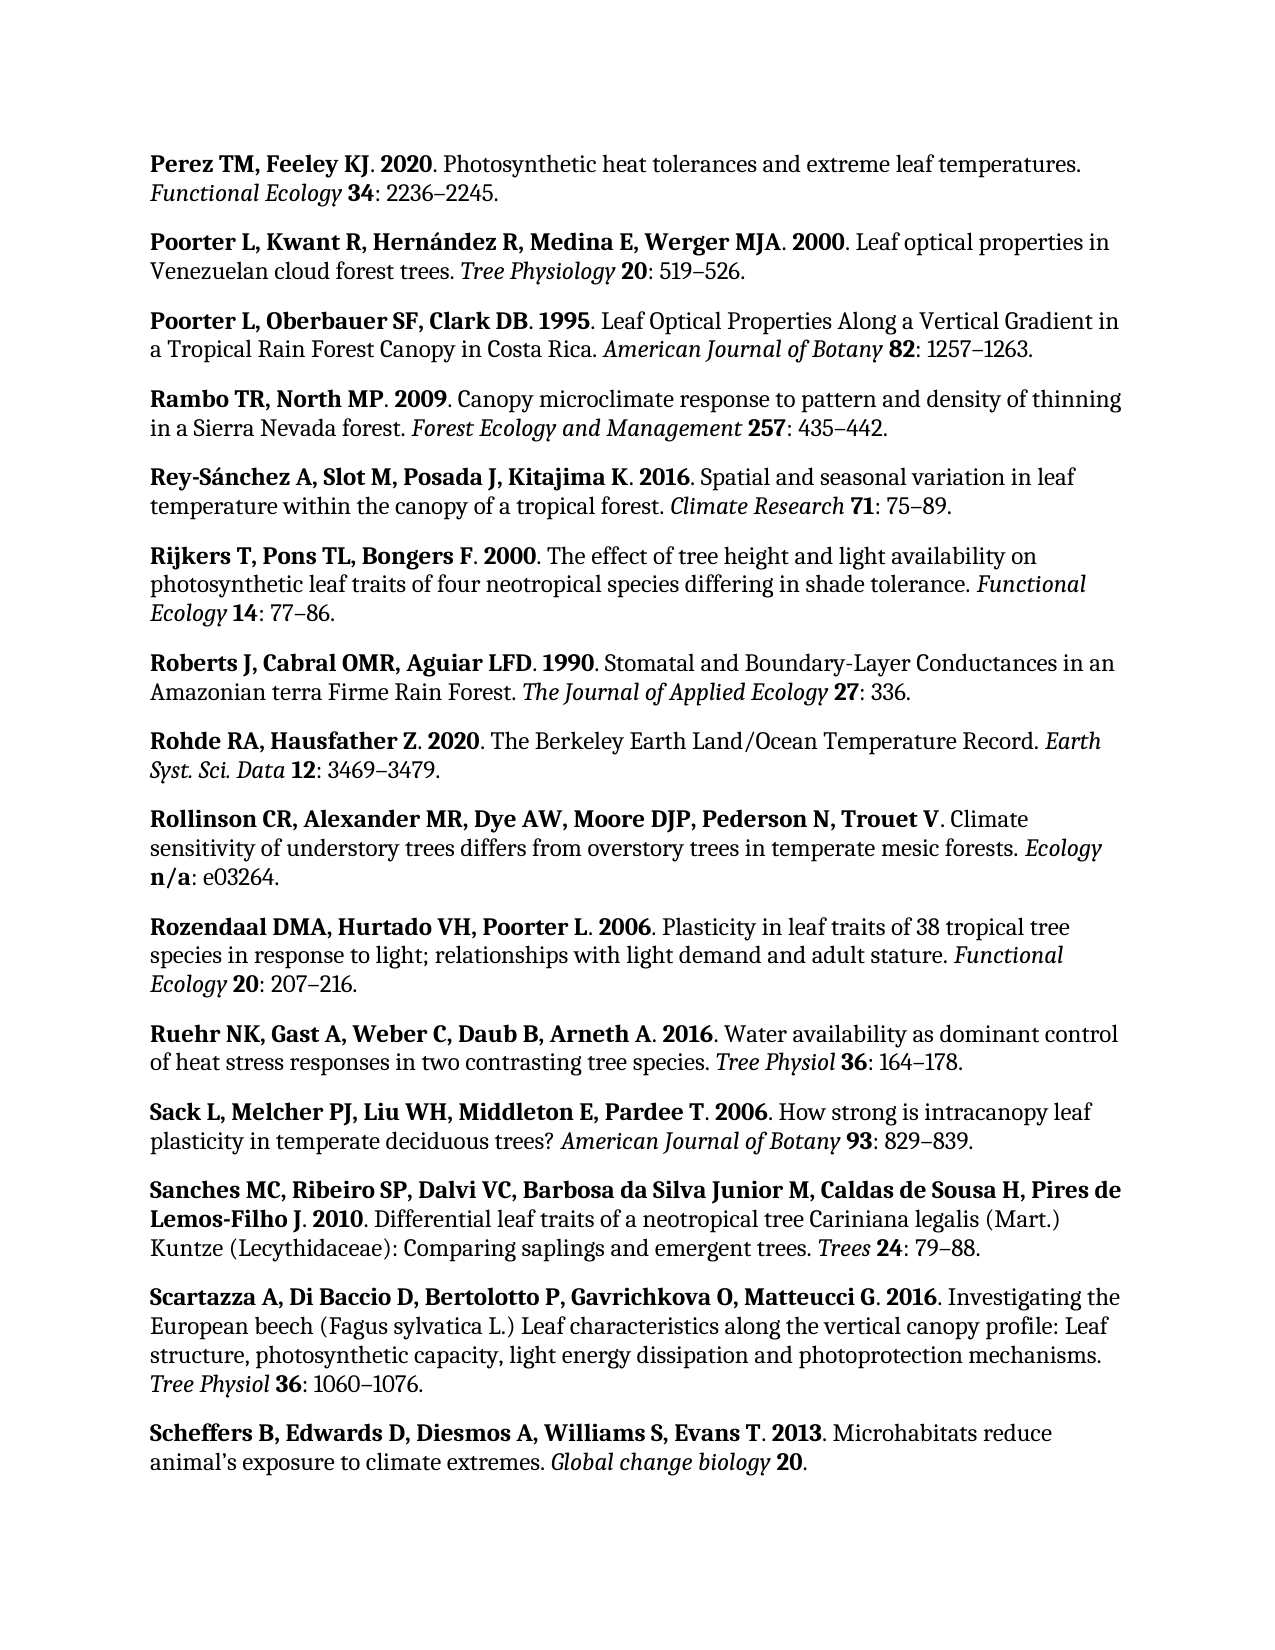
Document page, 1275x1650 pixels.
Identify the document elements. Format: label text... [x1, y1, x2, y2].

text Rijkers T, Pons TL, Bongers F. 2000. The effect of tree height and light availability on photosynthetic leaf traits of four neotropical species differing in shade tolerance. Functional Ecology 14: 77–86. [150, 542, 1125, 628]
text Rambo TR, North MP. 2009. Canopy microclimate response to pattern and density of thinning in a Sierra Nevada forest. Forest Ecology and Management 257: 435–442. [150, 385, 1125, 442]
text Rollinson CR, Alexander MR, Dye AW, Moore DJP, Pederson N, Trouet V. Climate sensitivity of understory trees differs from overstory trees in temperate mesic forests. Ecology n/a: e03264. [150, 805, 1125, 892]
text Rey-Sánchez A, Slot M, Posada J, Kitajima K. 2016. Spatial and seasonal variation in leaf temperature within the canopy of a tropical forest. Climate Research 71: 75–89. [150, 463, 1125, 521]
text Scheffers B, Edwards D, Diesmos A, Williams S, Evans T. 2013. Microhabitats reduce animal’s exposure to climate extremes. Global change biology 20. [150, 1419, 1125, 1477]
text Poorter L, Kwant R, Hernández R, Medina E, Werger MJA. 2000. Leaf optical properties in Venezuelan cloud forest trees. Tree Physiology 20: 519–526. [150, 228, 1125, 286]
text Scartazza A, Di Baccio D, Bertolotto P, Gavrichkova O, Matteucci G. 2016. Investigating the European beech (Fagus sylvatica L.) Leaf characteristics along the vertical canopy profile: Leaf structure, photosynthetic capacity, light energy dissipation and photoprotection mechanisms. Tree Physiol 36: 1060–1076. [150, 1283, 1125, 1398]
text Perez TM, Feeley KJ. 2020. Photosynthetic heat tolerances and extreme leaf temperatures. Functional Ecology 34: 2236–2245. [150, 150, 1125, 207]
text Sanches MC, Ribeiro SP, Dalvi VC, Barbosa da Silva Junior M, Caldas de Sousa H, Pires de Lemos-Filho J. 2010. Differential leaf traits of a neotropical tree Cariniana legalis (Mart.) Kuntze (Lecythidaceae): Comparing saplings and emergent trees. Trees 24: 79–88. [150, 1176, 1125, 1262]
text Rohde RA, Hausfather Z. 2020. The Berkeley Earth Land/Ocean Temperature Record. Earth Syst. Sci. Data 12: 3469–3479. [150, 727, 1125, 784]
text Roberts J, Cabral OMR, Aguiar LFD. 1990. Stomatal and Boundary-Layer Conductances in an Amazonian terra Firme Rain Forest. The Journal of Applied Ecology 27: 336. [150, 649, 1125, 706]
text Rozendaal DMA, Hurtado VH, Poorter L. 2006. Plasticity in leaf traits of 38 tropical tree species in response to light; relationships with light demand and adult stature. Functional Ecology 20: 207–216. [150, 912, 1125, 999]
text Sack L, Melcher PJ, Liu WH, Middleton E, Pardee T. 2006. How strong is intracanopy leaf plasticity in temperate deciduous trees? American Journal of Botany 93: 829–839. [150, 1098, 1125, 1155]
text Ruehr NK, Gast A, Weber C, Daub B, Arneth A. 2016. Water availability as dominant control of heat stress responses in two contrasting tree species. Tree Physiol 36: 164–178. [150, 1019, 1125, 1077]
text Poorter L, Oberbauer SF, Clark DB. 1995. Leaf Optical Properties Along a Vertical Gradient in a Tropical Rain Forest Canopy in Costa Rica. American Journal of Botany 82: 1257–1263. [150, 307, 1125, 364]
